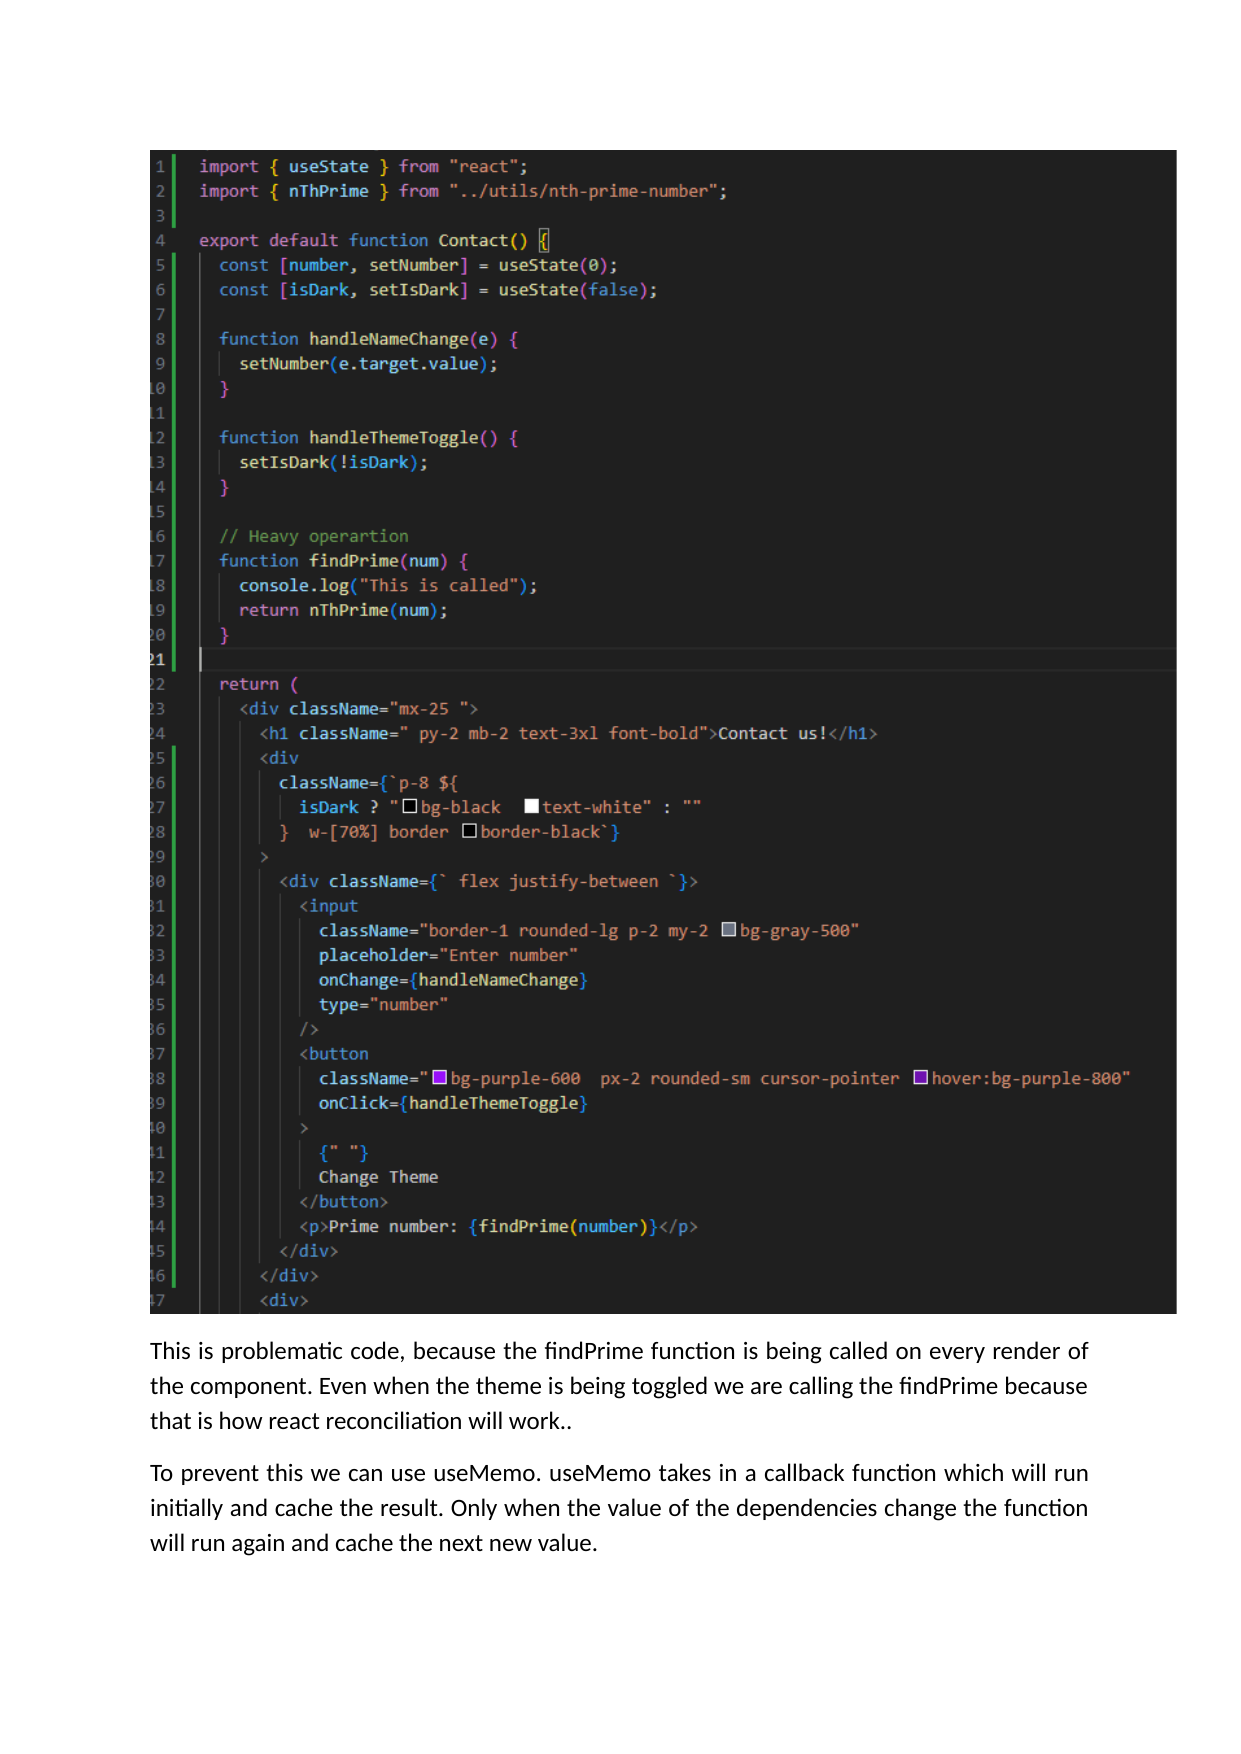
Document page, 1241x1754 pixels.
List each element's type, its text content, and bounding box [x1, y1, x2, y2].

picture [150, 150, 1177, 1314]
text To prevent this we can use useMemo. useMemo takes in a callback function which will run initially and cache the result. Only when the value of the dependencies change the function will run again and cache the next new value. [150, 1457, 1090, 1557]
text This is problematic code, because the findPrime function is being called on every render of the component. Even when the theme is being toggled we are calling the findPrime because that is how react reconciliation will work.. [150, 1335, 1090, 1436]
